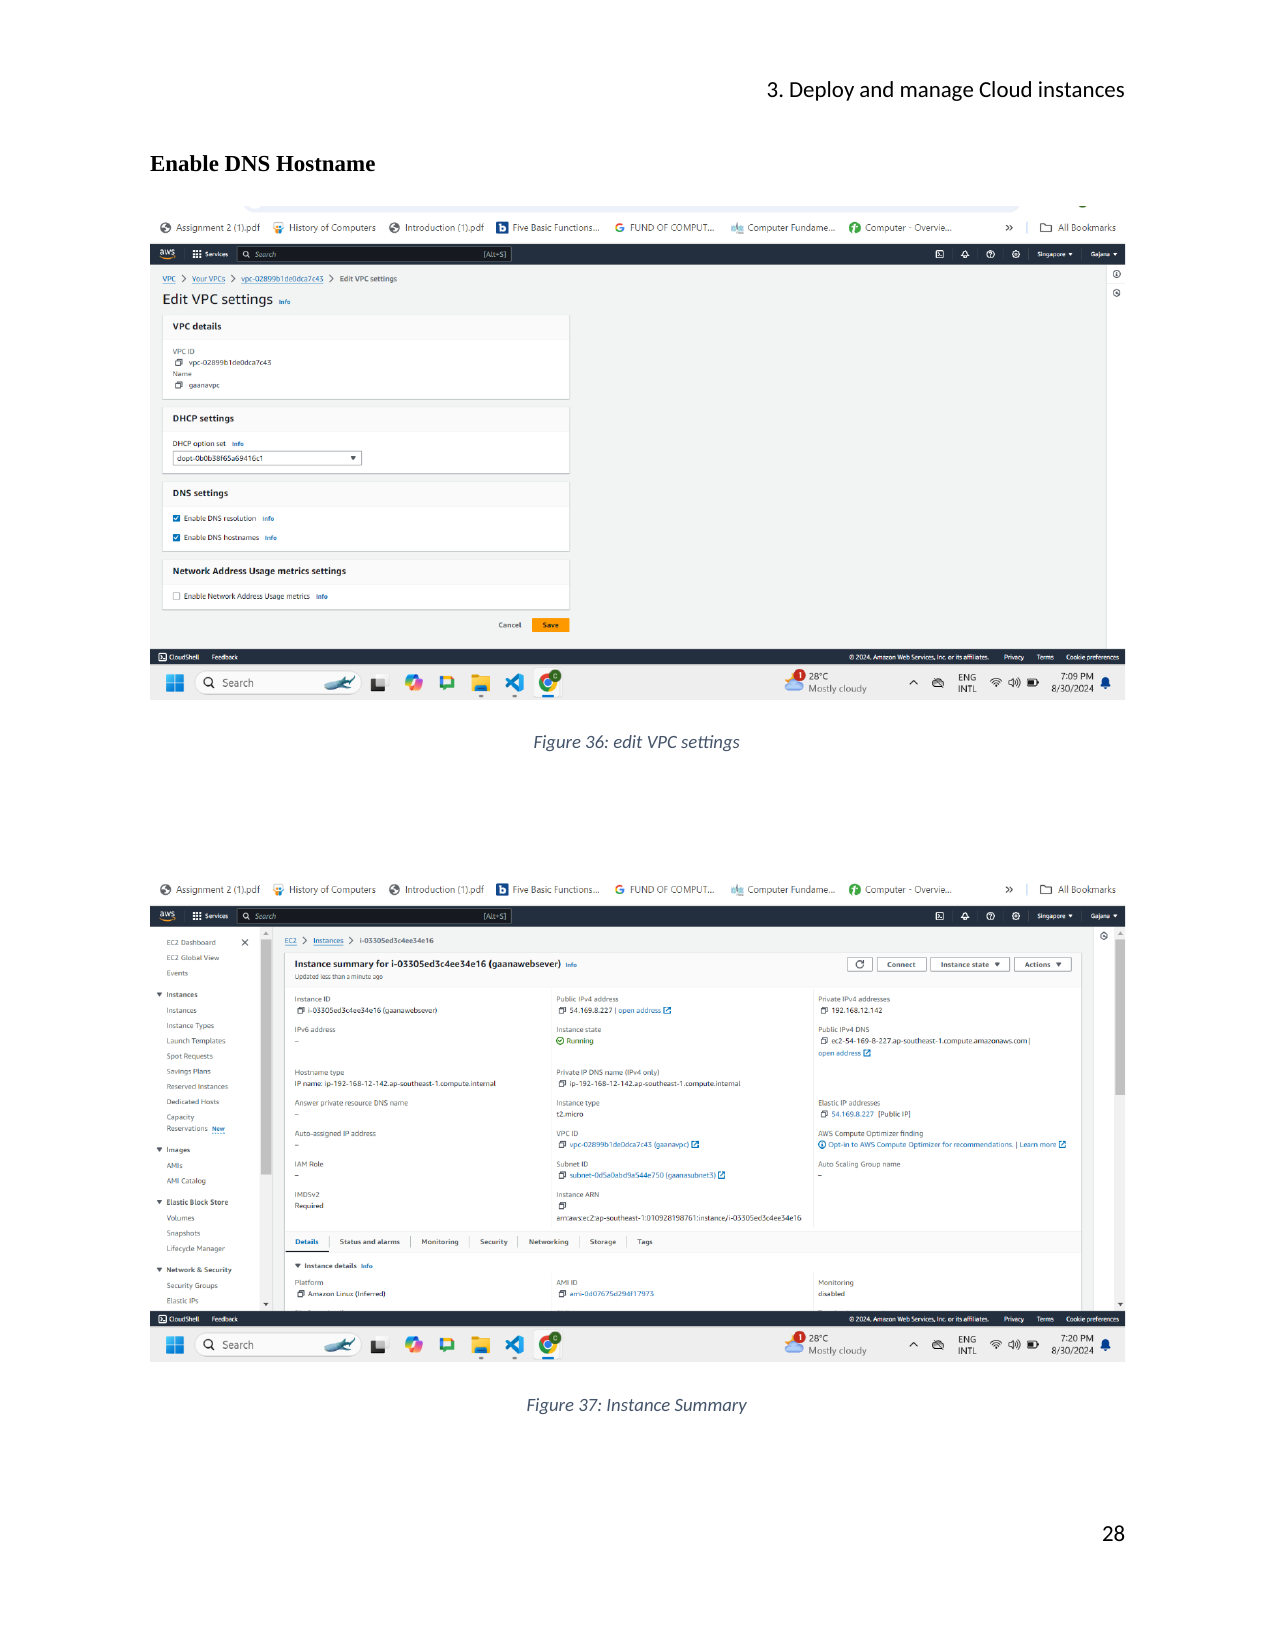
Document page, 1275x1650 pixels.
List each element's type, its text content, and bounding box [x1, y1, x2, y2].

text Figure 37: Instance Summary [150, 1393, 1125, 1416]
picture [150, 876, 1125, 1362]
text Enable DNS Hostname [150, 150, 1125, 176]
text Figure 36: edit VPC settings [150, 730, 1125, 753]
picture [150, 206, 1125, 700]
